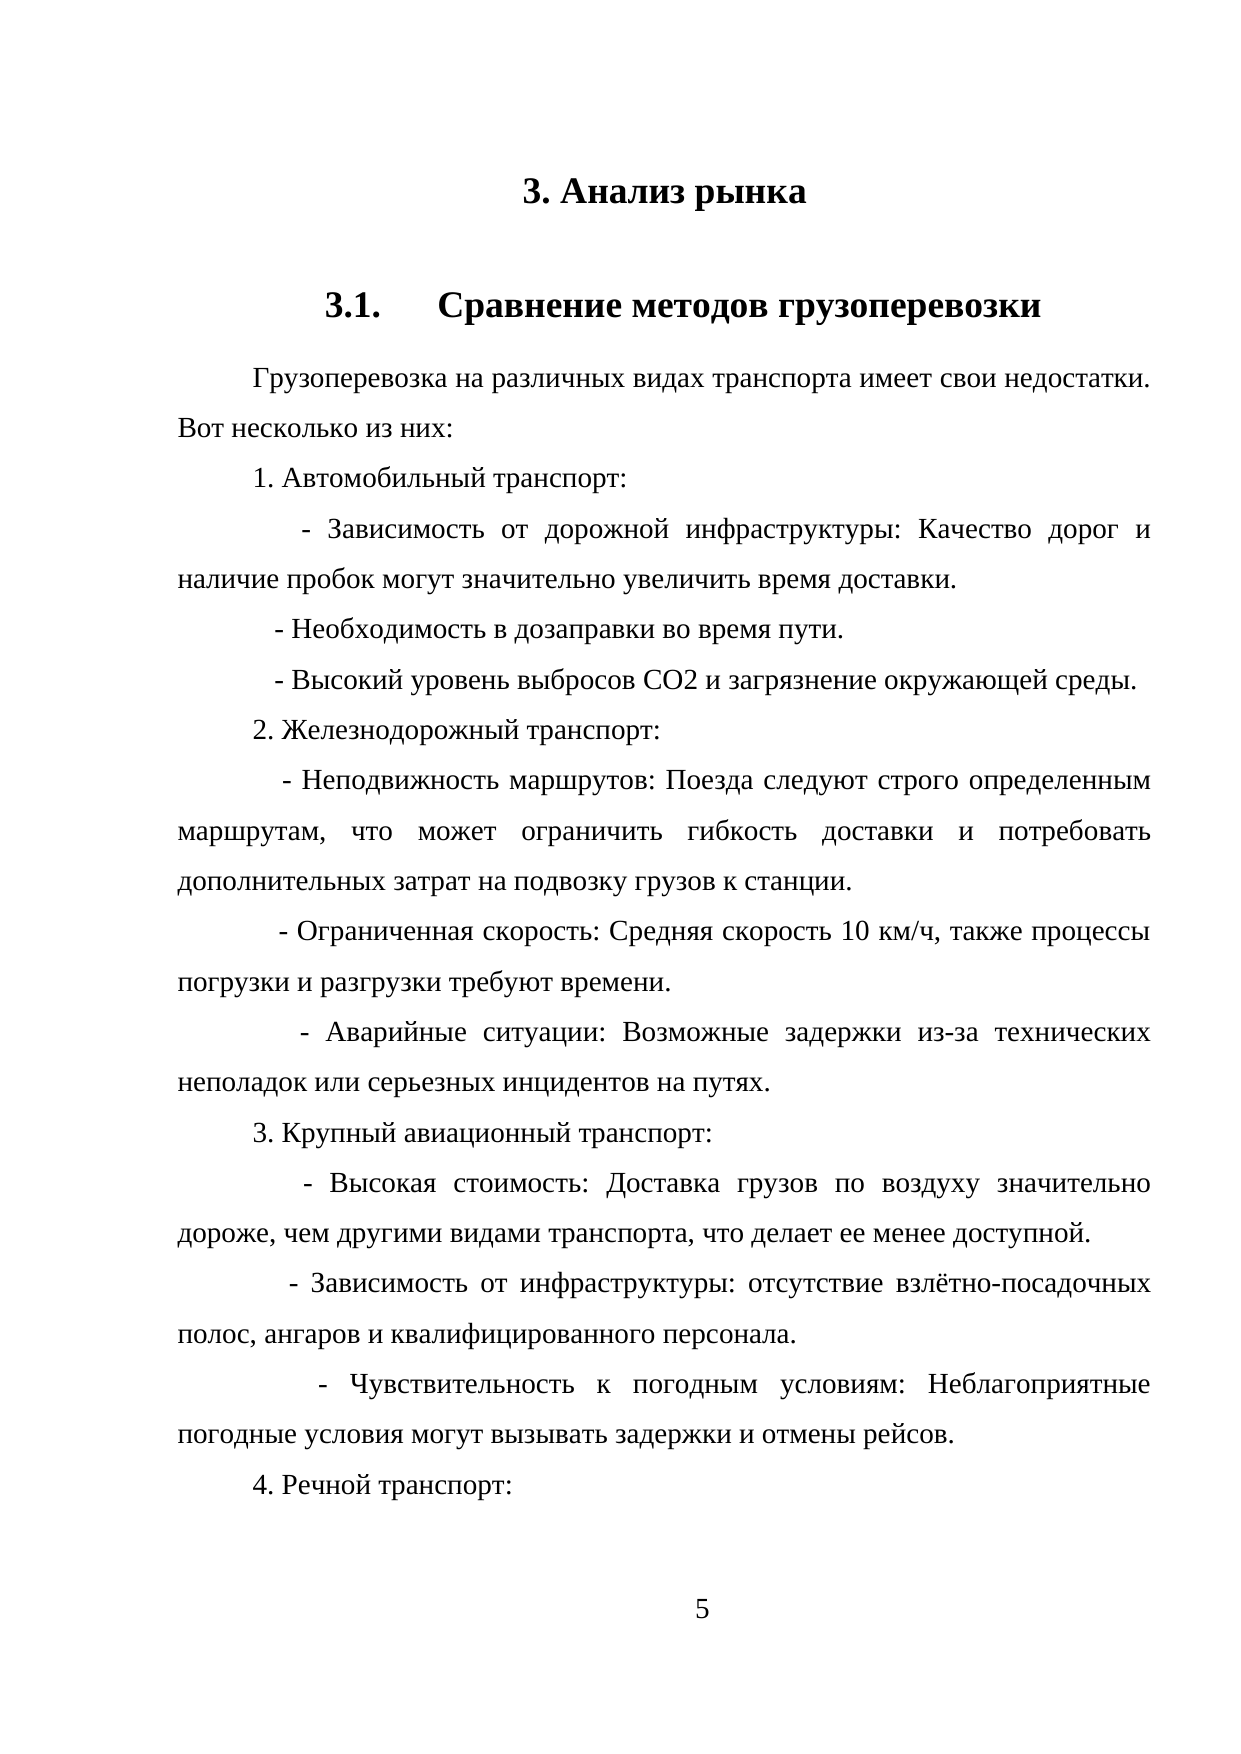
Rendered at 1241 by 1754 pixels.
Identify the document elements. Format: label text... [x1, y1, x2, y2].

text - Аварийные ситуации: Возможные задержки из-за технических неполадок или серьезных инцидентов на путях. [177, 1014, 1152, 1098]
text Грузоперевозка на различных видах транспорта имеет свои недостатки. Вот несколько из них: [177, 360, 1152, 444]
text 4. Речной транспорт: [177, 1467, 1152, 1500]
subtitle Анализ рынка [177, 168, 1152, 211]
text - Высокий уровень выбросов CO2 и загрязнение окружающей среды. [177, 662, 1152, 695]
text - Ограниченная скорость: Средняя скорость 10 км/ч, также процессы погрузки и разгрузки требуют времени. [177, 913, 1152, 997]
text 1. Автомобильный транспорт: [177, 461, 1152, 494]
text - Чувствительность к погодным условиям: Неблагоприятные погодные условия могут вызывать задержки и отмены рейсов. [177, 1366, 1152, 1450]
text 3. Крупный авиационный транспорт: [177, 1115, 1152, 1148]
text - Необходимость в дозаправки во время пути. [177, 612, 1152, 645]
text 2. Железнодорожный транспорт: [177, 712, 1152, 746]
subtitle Сравнение методов грузоперевозки [215, 283, 1152, 326]
text - Высокая стоимость: Доставка грузов по воздуху значительно дороже, чем другими видами транспорта, что делает ее менее доступной. [177, 1165, 1152, 1249]
text - Неподвижность маршрутов: Поезда следуют строго определенным маршрутам, что может ограничить гибкость доставки и потребовать дополнительных затрат на подвозку грузов к станции. [177, 762, 1152, 897]
text - Зависимость от инфраструктуры: отсутствие взлётно-посадочных полос, ангаров и квалифицированного персонала. [177, 1266, 1152, 1349]
text - Зависимость от дорожной инфраструктуры: Качество дорог и наличие пробок могут значительно увеличить время доставки. [177, 511, 1152, 595]
